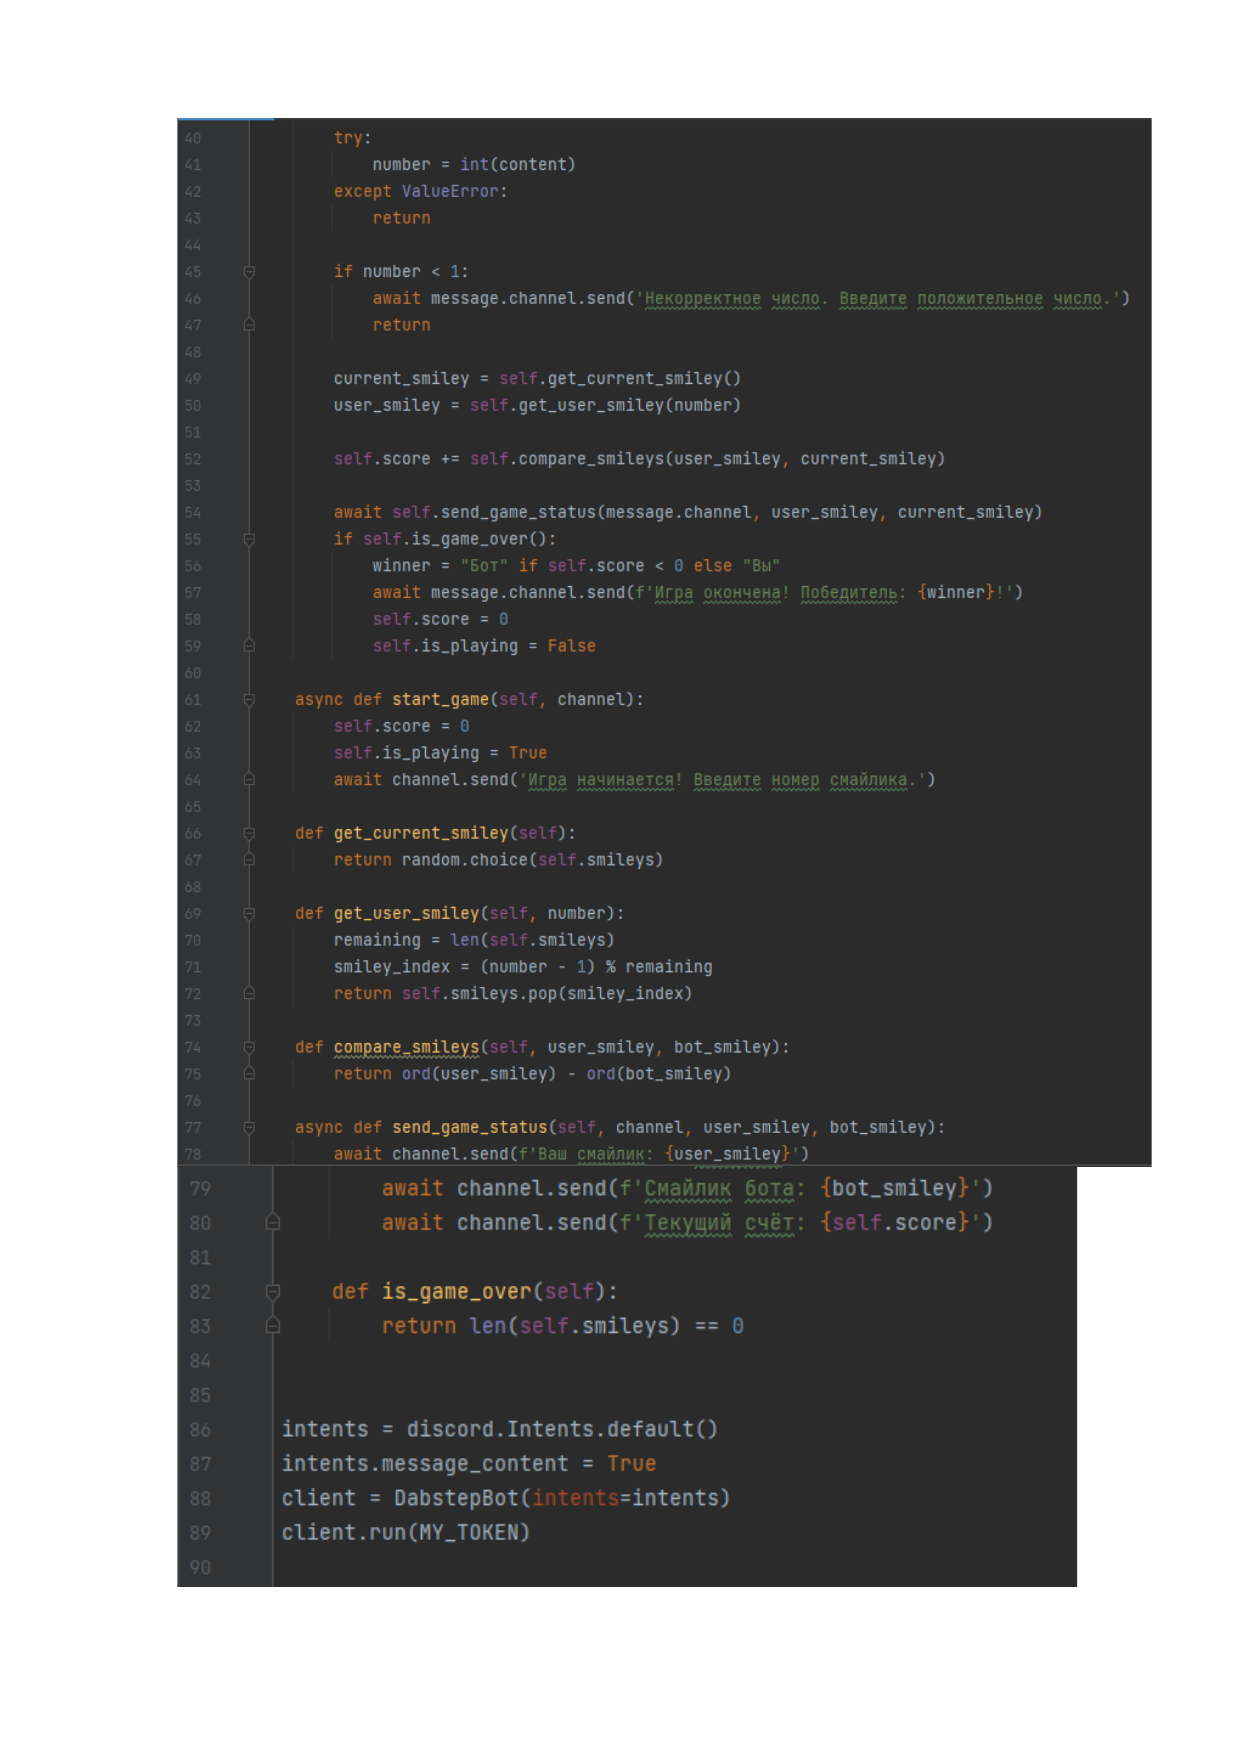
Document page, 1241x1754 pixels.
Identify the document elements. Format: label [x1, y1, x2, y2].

picture [177, 118, 1152, 1587]
